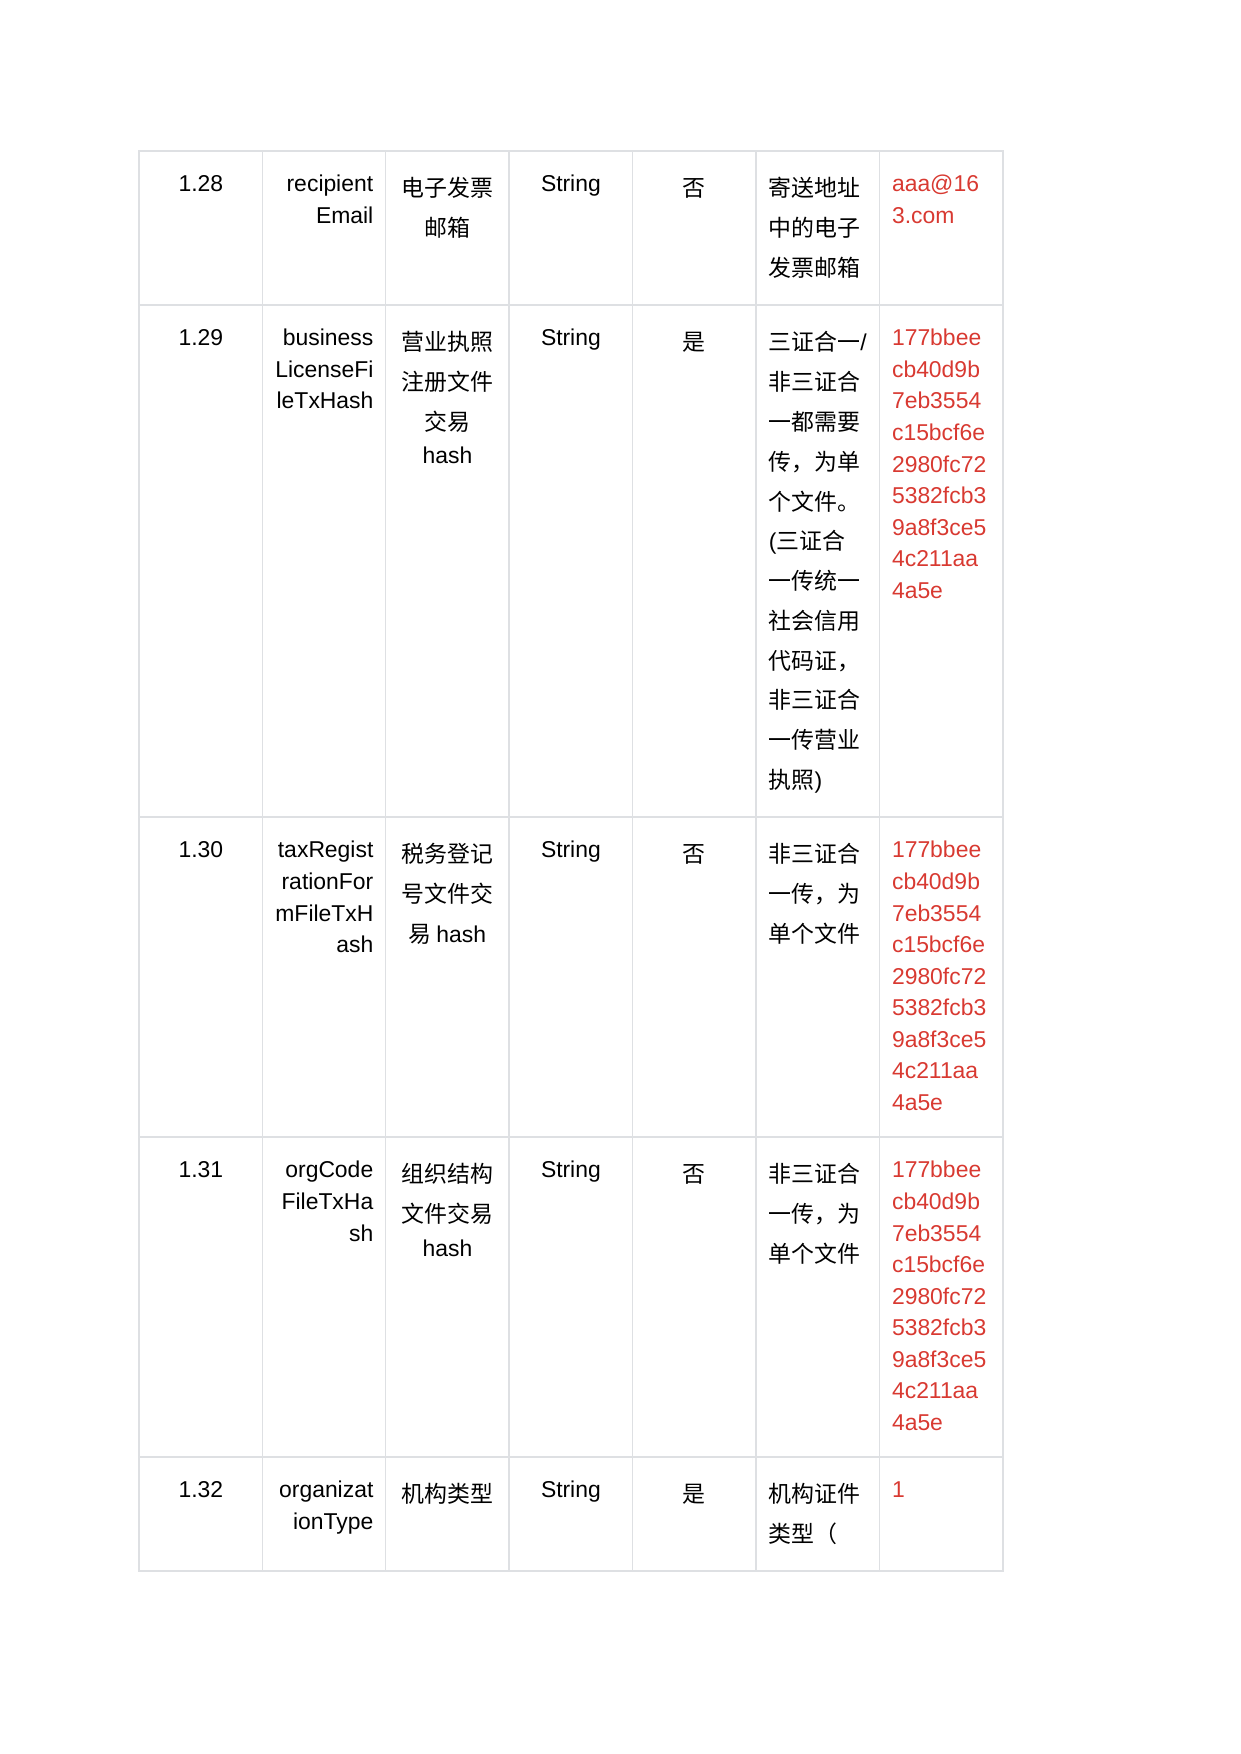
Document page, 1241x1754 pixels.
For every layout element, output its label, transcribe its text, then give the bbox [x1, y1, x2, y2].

table_cell 机构类型 [386, 1458, 508, 1570]
table_cell String [510, 306, 632, 816]
table_cell 是 [633, 306, 755, 816]
table_cell 营业执照注册文件交易hash [386, 306, 508, 816]
table_cell 1 [880, 1458, 1002, 1570]
table_cell 否 [633, 818, 755, 1136]
table_cell organizationType [263, 1458, 385, 1570]
table_cell 组织结构文件交易hash [386, 1138, 508, 1456]
table_cell 177bbeecb40d9b7eb3554c15bcf6e2980fc725382fcb39a8f3ce54c211aa4a5e [880, 818, 1002, 1136]
table_cell 1.32 [140, 1458, 262, 1570]
table_cell 电子发票邮箱 [386, 152, 508, 304]
table_cell 是 [633, 1458, 755, 1570]
table_cell orgCodeFileTxHash [263, 1138, 385, 1456]
table_cell 177bbeecb40d9b7eb3554c15bcf6e2980fc725382fcb39a8f3ce54c211aa4a5e [880, 306, 1002, 816]
table_cell 1.30 [140, 818, 262, 1136]
table_cell businessLicenseFileTxHash [263, 306, 385, 816]
table_cell String [510, 152, 632, 304]
table_cell 非三证合一传，为单个文件 [757, 818, 879, 1136]
table_cell recipientEmail [263, 152, 385, 304]
table_cell String [510, 818, 632, 1136]
table_cell String [510, 1138, 632, 1456]
table_cell 税务登记号文件交易hash [386, 818, 508, 1136]
table_cell 三证合一/非三证合一都需要传，为单个文件。(三证合一传统一社会信用代码证，非三证合一传营业执照) [757, 306, 879, 816]
table_cell 1.29 [140, 306, 262, 816]
table_cell String [510, 1458, 632, 1570]
table_cell 177bbeecb40d9b7eb3554c15bcf6e2980fc725382fcb39a8f3ce54c211aa4a5e [880, 1138, 1002, 1456]
table_cell 否 [633, 152, 755, 304]
table_cell 1.31 [140, 1138, 262, 1456]
table_cell taxRegistrationFormFileTxHash [263, 818, 385, 1136]
table_cell 1.28 [140, 152, 262, 304]
table_cell aaa@163.com [880, 152, 1002, 304]
table_cell 非三证合一传，为单个文件 [757, 1138, 879, 1456]
table_cell 否 [633, 1138, 755, 1456]
table_cell 寄送地址中的电子发票邮箱 [757, 152, 879, 304]
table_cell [757, 1458, 879, 1570]
